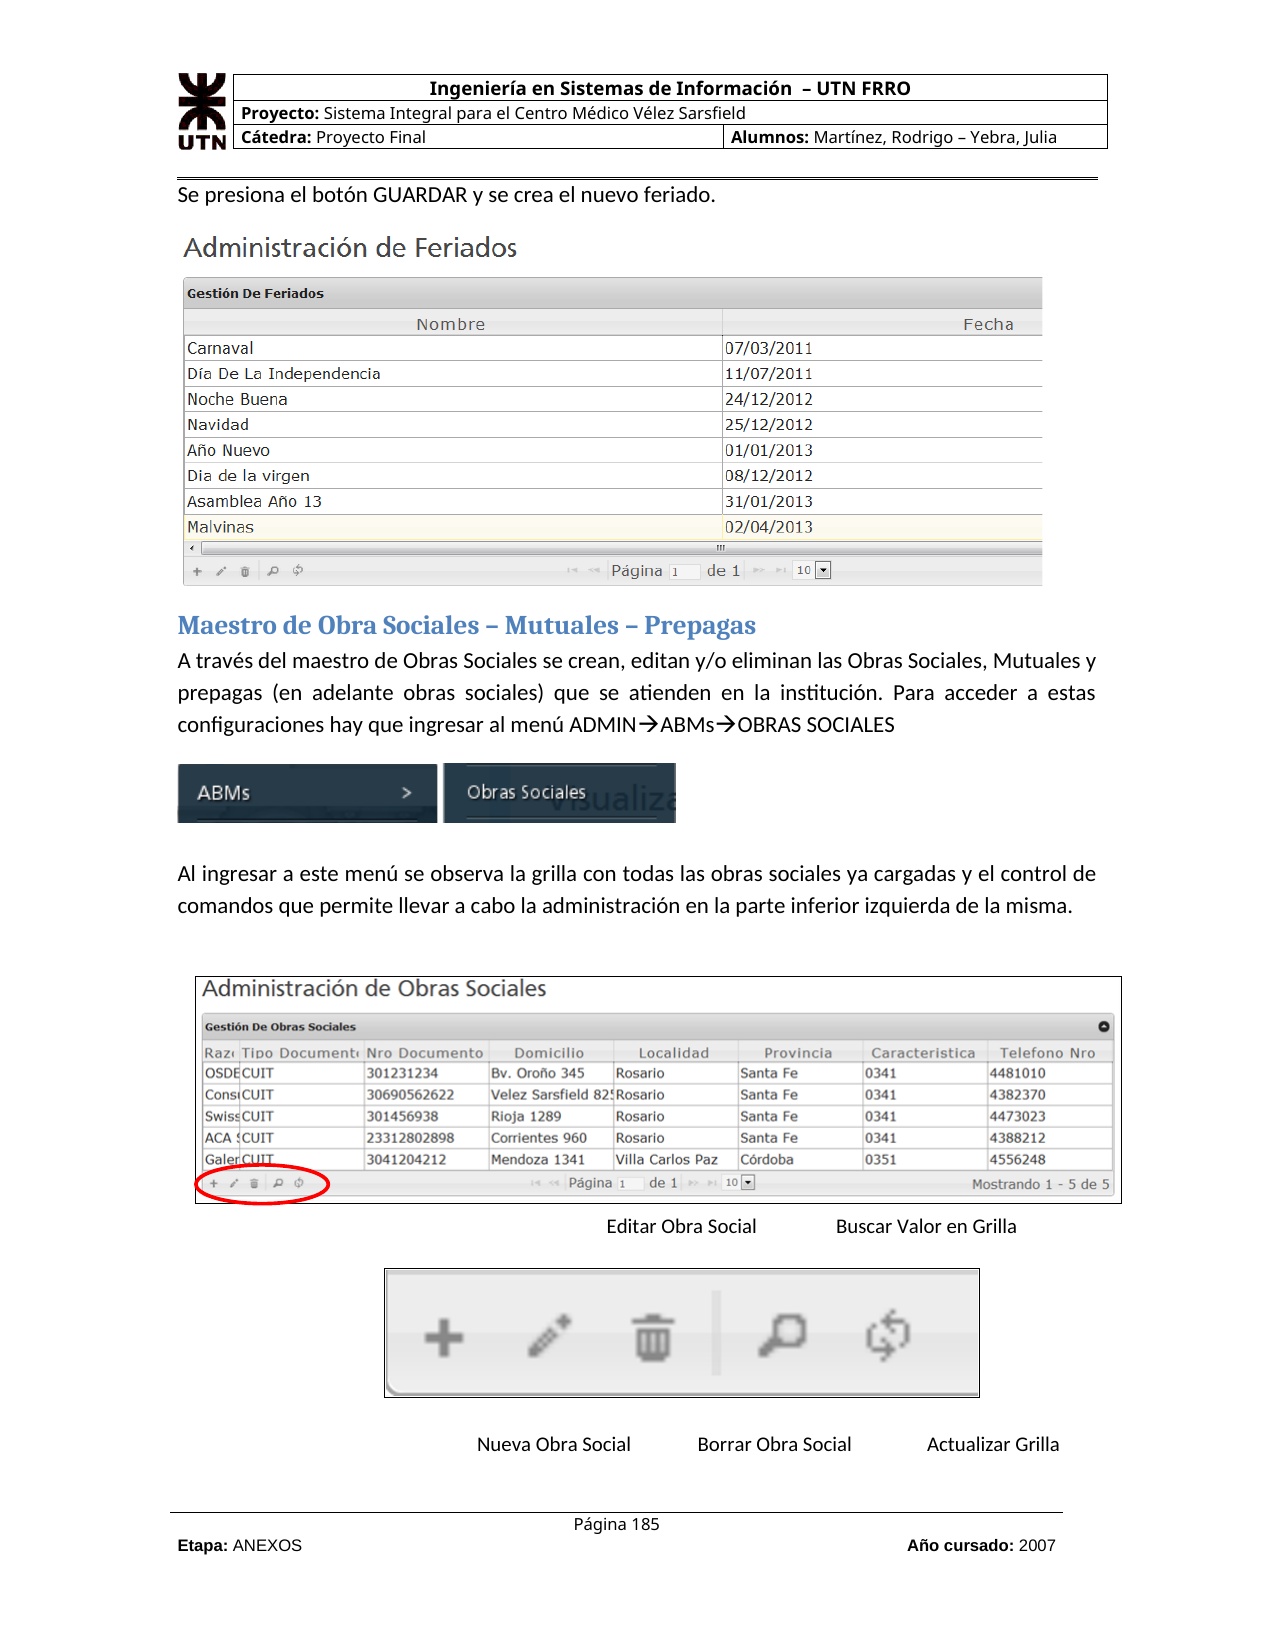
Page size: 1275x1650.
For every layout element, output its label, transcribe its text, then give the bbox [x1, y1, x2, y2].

picture [177, 764, 438, 823]
picture [385, 1269, 979, 1397]
picture [198, 1167, 326, 1201]
text Se presiona el botón GUARDAR y se crea el nuevo feriado. [177, 180, 1098, 208]
picture [177, 232, 1043, 586]
list Al ingresar a este menú se observa la grilla con todas las obras sociales ya cargadas y el control de comandos que permite llevar a cabo la administración en la parte inferior izquierda de la misma. [177, 859, 1098, 919]
picture [196, 977, 1121, 1203]
subtitle Maestro de Obra Sociales – Mutuales – Prepagas [177, 610, 1098, 641]
picture [177, 73, 226, 150]
text A través del maestro de Obras Sociales se crean, editan y/o eliminan las Obras Sociales, Mutuales y prepagas (en adelante obras sociales) que se atienden en la institución. Para acceder a estas configuraciones hay que ingresar al menú ADMINABMsOBRAS SOCIALES [177, 646, 1098, 738]
picture [196, 1191, 224, 1203]
picture [442, 763, 676, 823]
